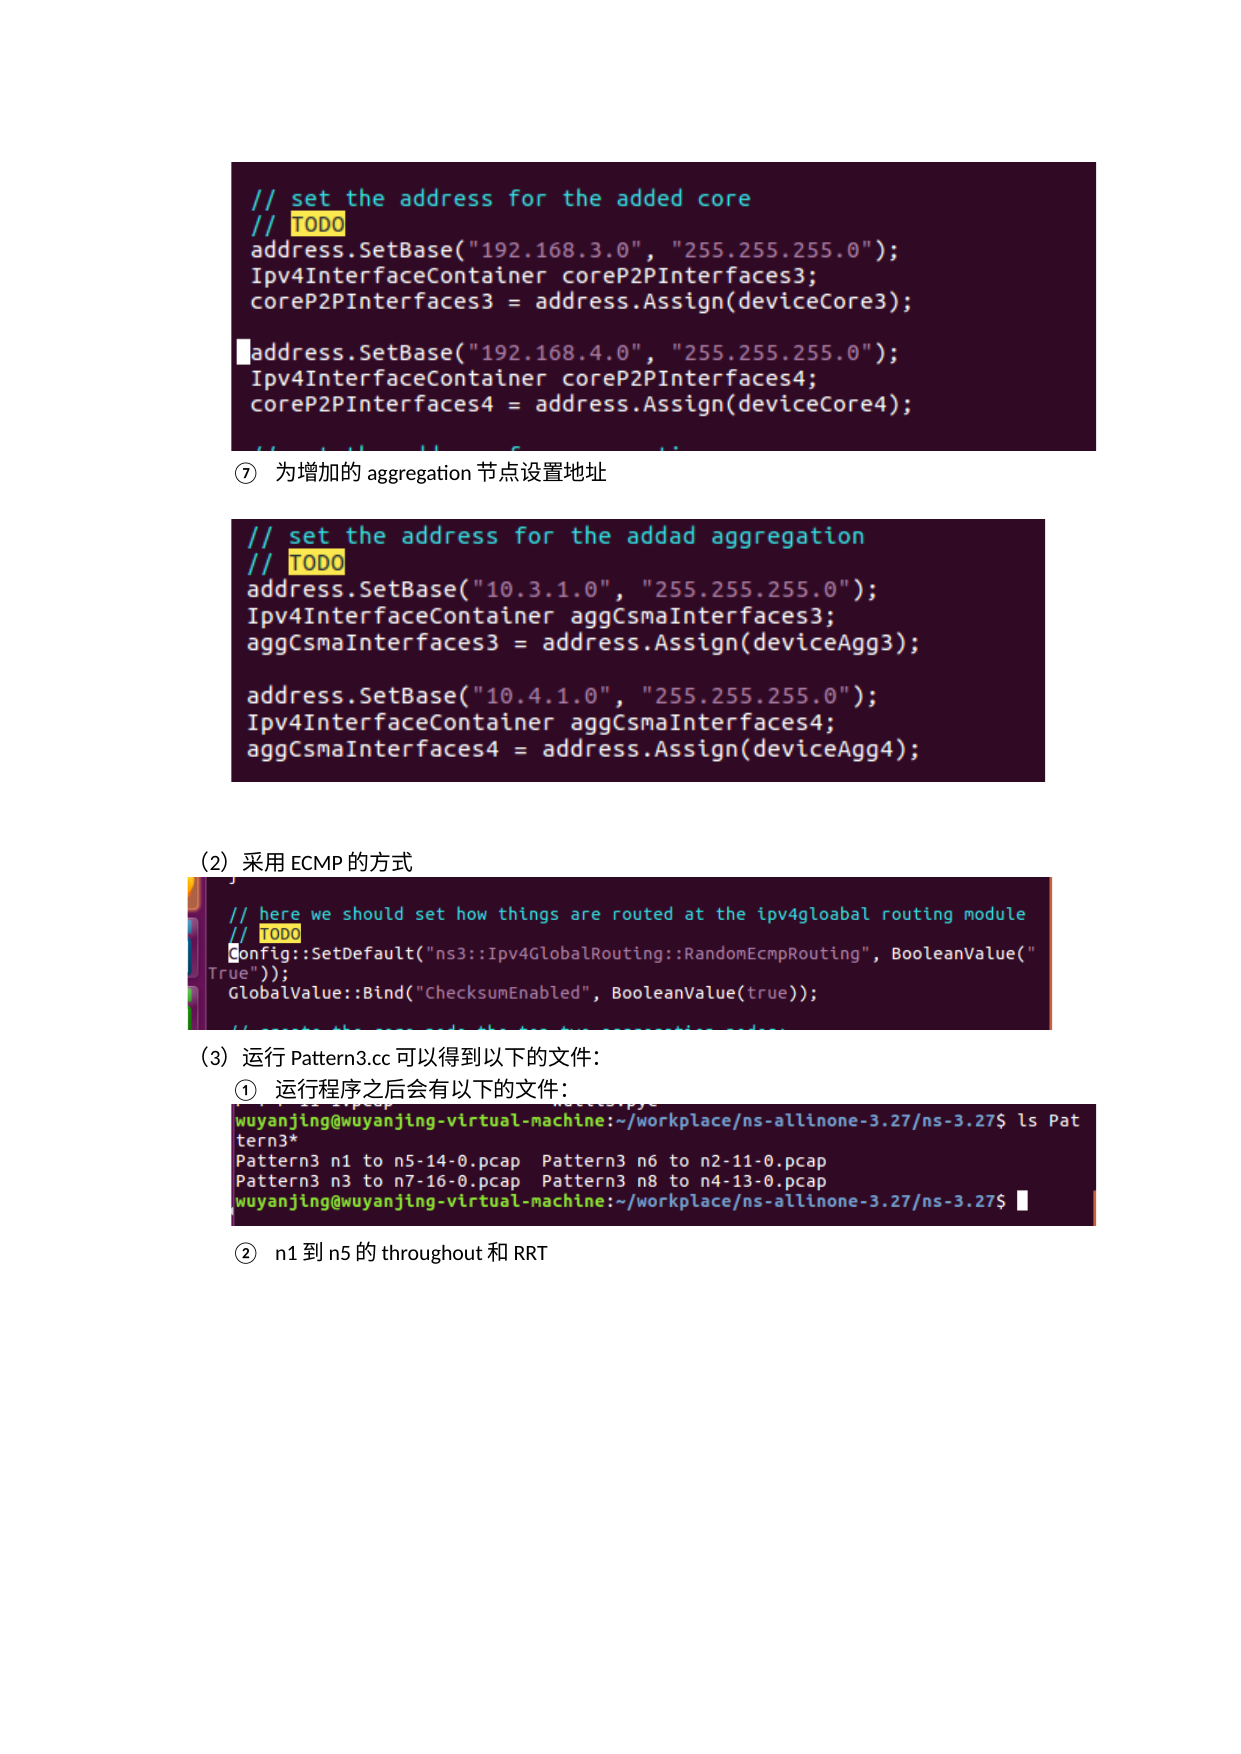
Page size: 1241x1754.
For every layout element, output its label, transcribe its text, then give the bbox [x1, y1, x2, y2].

list 运行Pattern3.cc可以得到以下的文件： [187, 1039, 1053, 1072]
list 为增加的aggregation节点设置地址 [231, 454, 1053, 487]
picture [187, 877, 1053, 1030]
list 运行程序之后会有以下的文件： [231, 1072, 1053, 1104]
list n1到n5的throughout和RRT [231, 1234, 1053, 1267]
list 采用ECMP的方式 [187, 844, 1053, 877]
picture [231, 162, 1097, 451]
picture [231, 519, 1046, 782]
picture [231, 1104, 1097, 1226]
